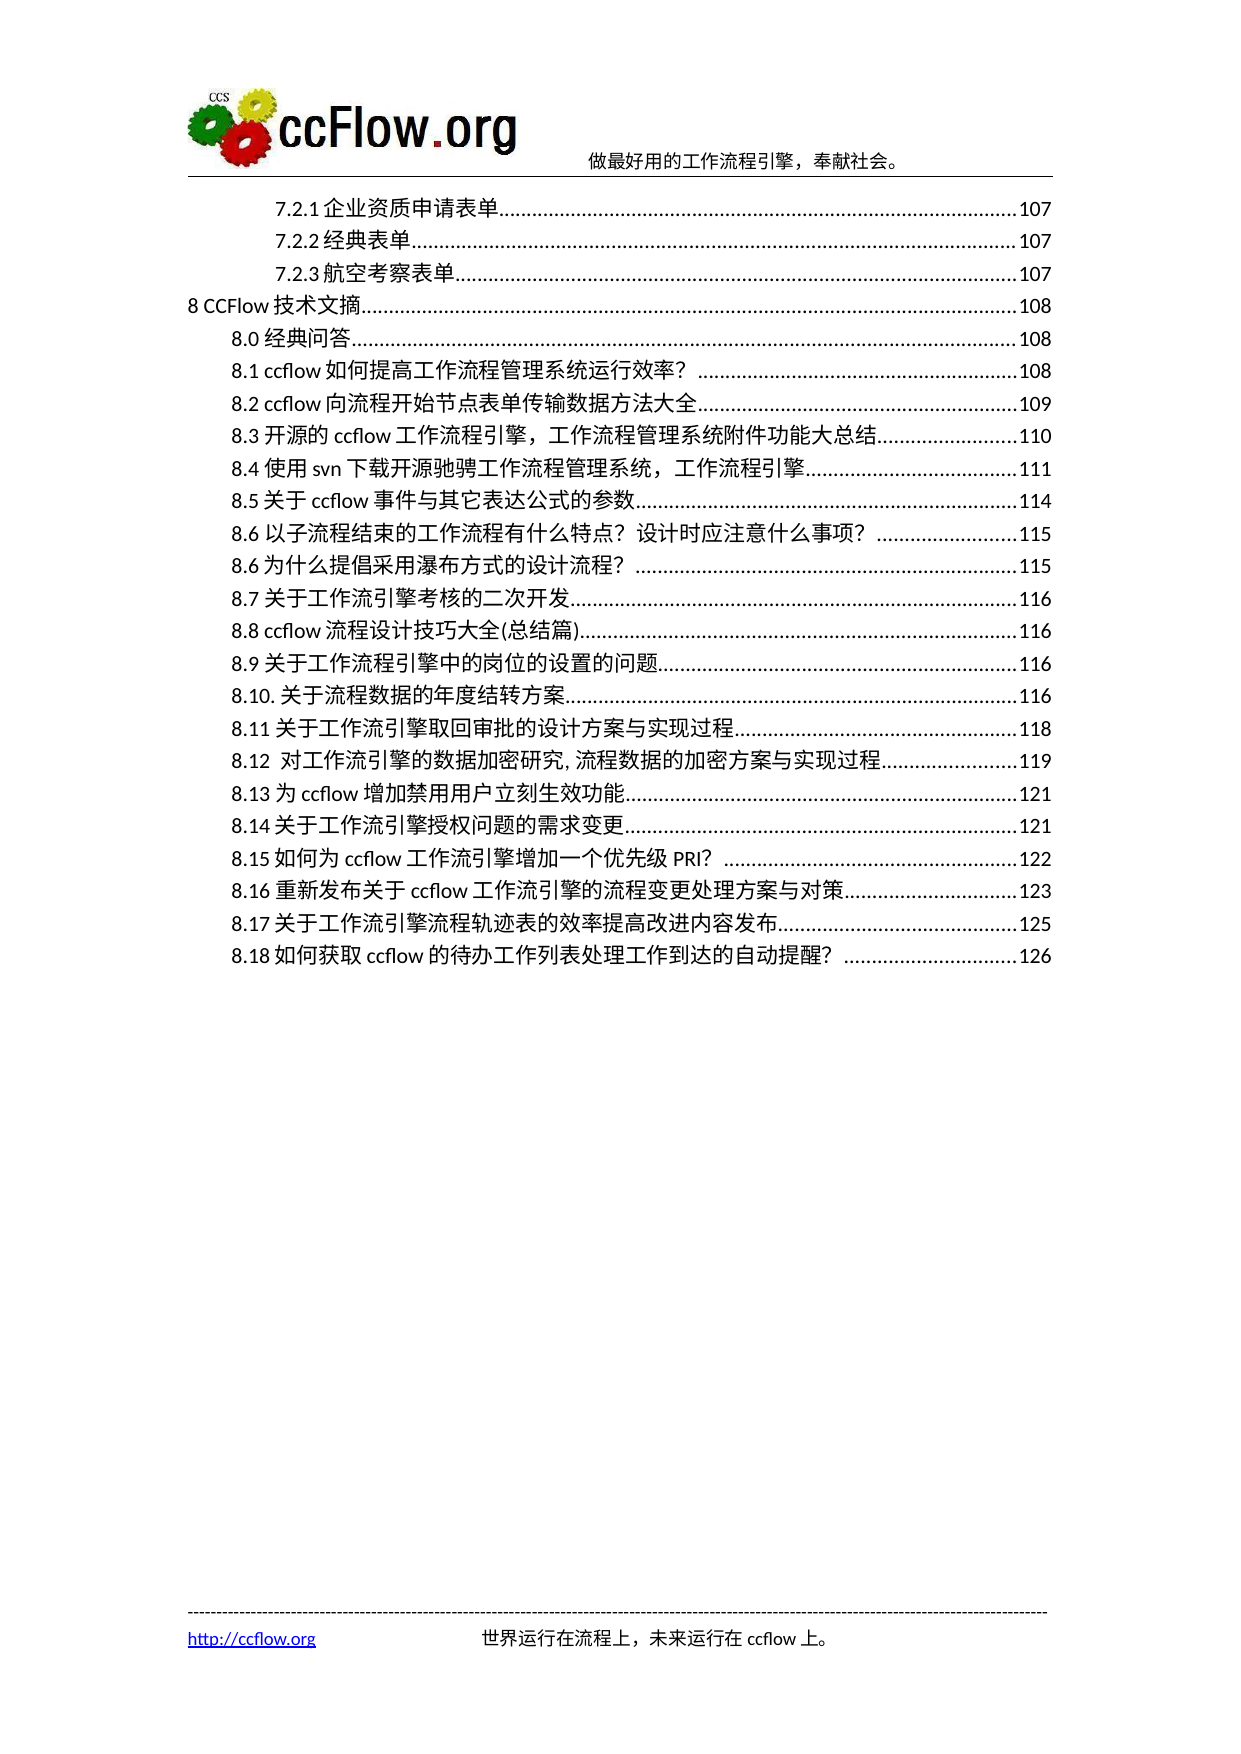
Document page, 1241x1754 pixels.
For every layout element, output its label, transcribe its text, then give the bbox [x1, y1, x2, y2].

text 7.2.3航空考察表单 107 [275, 255, 1053, 288]
text 7.2.2经典表单 107 [275, 223, 1053, 255]
text 8.6 以子流程结束的工作流程有什么特点？设计时应注意什么事项？ 115 [231, 515, 1053, 548]
text 8.8 ccflow流程设计技巧大全(总结篇) 116 [231, 613, 1053, 645]
text 8.3 开源的ccflow工作流程引擎，工作流程管理系统附件功能大总结 110 [231, 418, 1053, 450]
text 8.7 关于工作流引擎考核的二次开发 116 [231, 580, 1053, 613]
text 8.0 经典问答 108 [231, 320, 1053, 353]
text 8.15如何为ccflow工作流引擎增加一个优先级PRI？ 122 [231, 840, 1053, 873]
text 8.18如何获取ccflow的待办工作列表处理工作到达的自动提醒？ 126 [231, 938, 1053, 970]
text 8.9 关于工作流程引擎中的岗位的设置的问题 116 [231, 645, 1053, 678]
picture [187, 88, 521, 169]
text 8.5关于ccflow事件与其它表达公式的参数 114 [231, 483, 1053, 515]
text 8.2 ccflow向流程开始节点表单传输数据方法大全 109 [231, 385, 1053, 418]
text 8.14关于工作流引擎授权问题的需求变更 121 [231, 808, 1053, 840]
text 8.16 重新发布关于ccflow工作流引擎的流程变更处理方案与对策. 123 [231, 873, 1053, 905]
text 7.2.1企业资质申请表单 107 [275, 190, 1053, 223]
text 8.12 对工作流引擎的数据加密研究, 流程数据的加密方案与实现过程. 119 [231, 743, 1053, 775]
text 8.10. 关于流程数据的年度结转方案 116 [231, 678, 1053, 710]
text 8.1 ccflow如何提高工作流程管理系统运行效率？ 108 [231, 353, 1053, 385]
text 8.11 关于工作流引擎取回审批的设计方案与实现过程 118 [231, 710, 1053, 743]
text 8.6为什么提倡采用瀑布方式的设计流程？ 115 [231, 548, 1053, 580]
text 8 CCFlow技术文摘 108 [187, 288, 1053, 320]
text 8.17关于工作流引擎流程轨迹表的效率提高改进内容发布 125 [231, 905, 1053, 938]
text 8.13 为ccflow增加禁用用户立刻生效功能 121 [231, 775, 1053, 808]
text 8.4 使用svn下载开源驰骋工作流程管理系统，工作流程引擎 111 [231, 450, 1053, 483]
